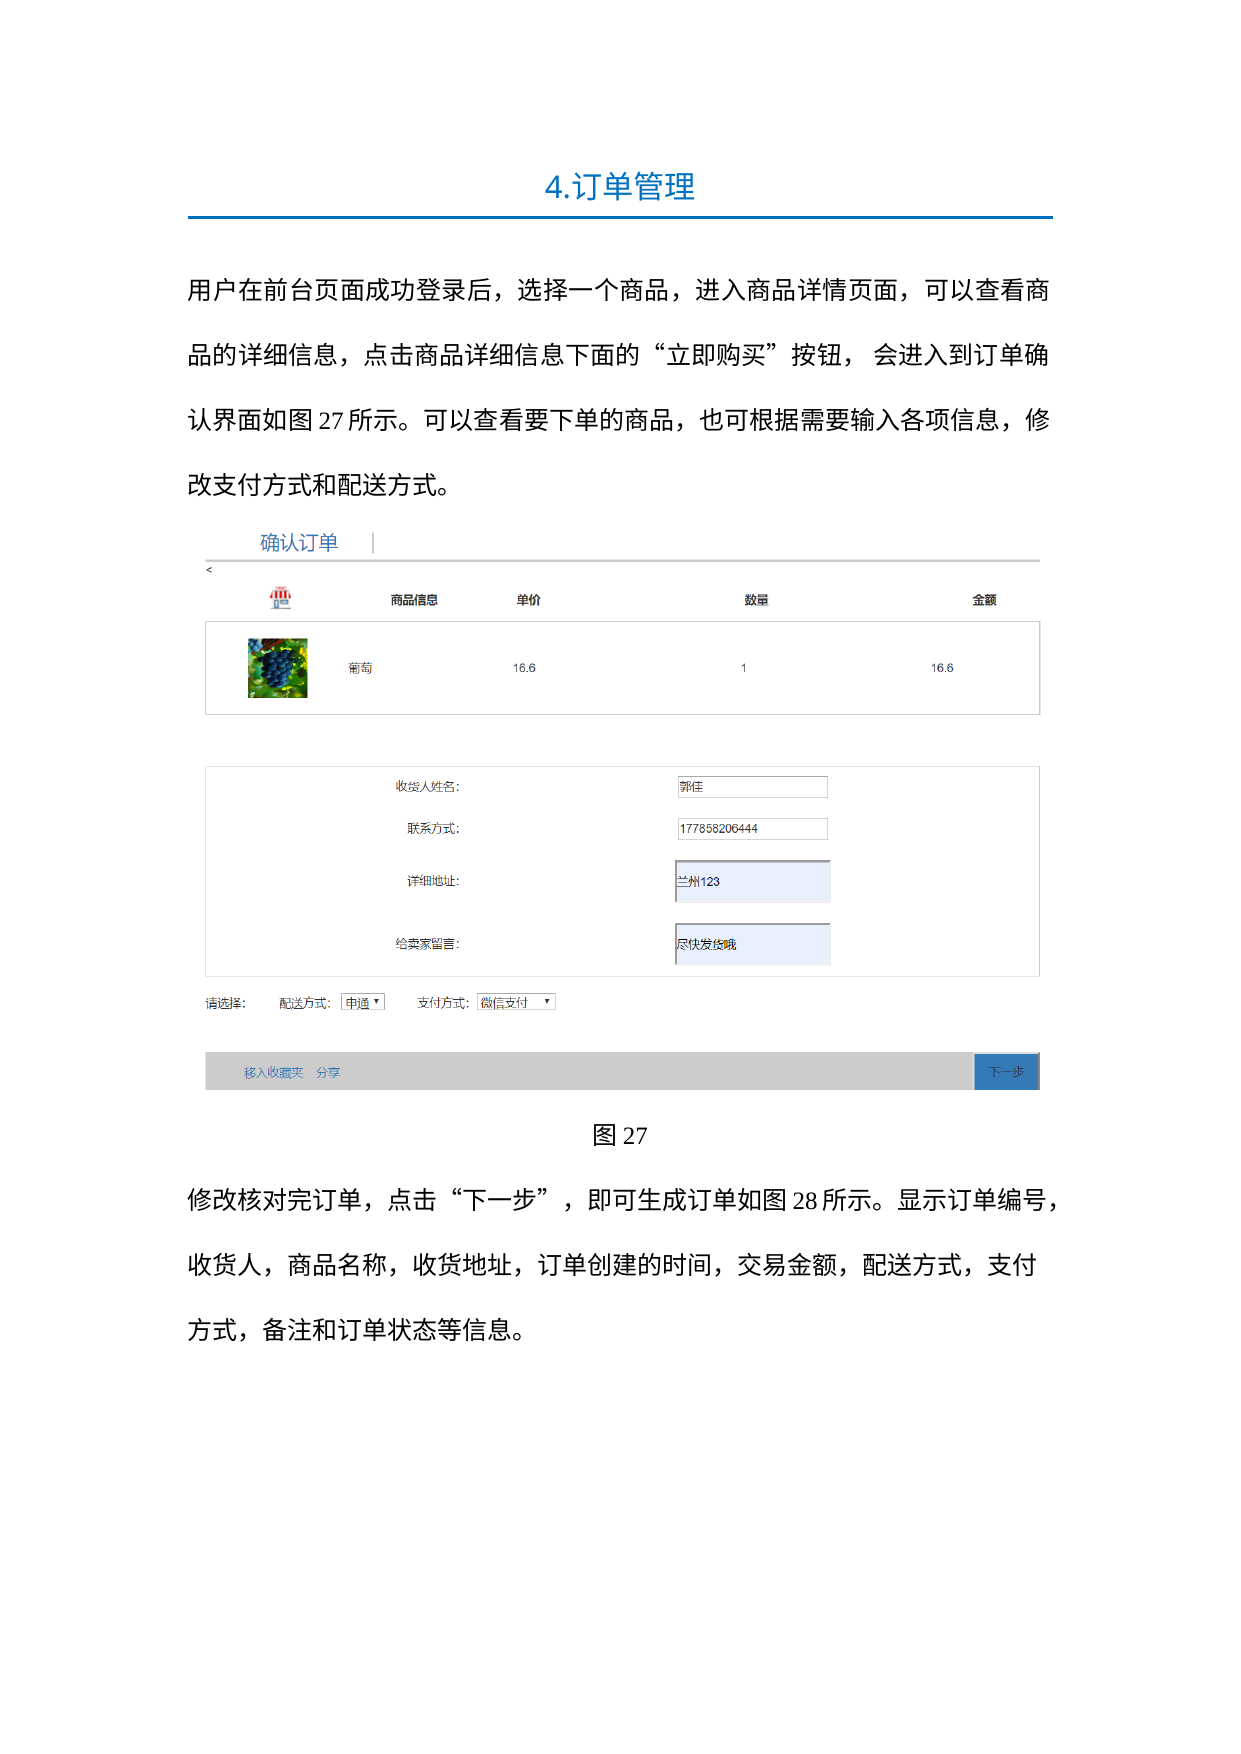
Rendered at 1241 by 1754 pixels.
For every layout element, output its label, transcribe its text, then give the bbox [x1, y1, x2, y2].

text 图27 [187, 1101, 1053, 1166]
subtitle 4.订单管理 [187, 162, 1053, 219]
text 用户在前台页面成功登录后，选择一个商品，进入商品详情页面，可以查看商品的详细信息，点击商品详细信息下面的“立即购买”按钮， 会进入到订单确认界面如图27所示。可以查看要下单的商品，也可根据需要输入各项信息，修改支付方式和配送方式。 [187, 256, 1053, 516]
text 修改核对完订单，点击“下一步”，即可生成订单如图28所示。显示订单编号，收货人，商品名称，收货地址，订单创建的时间，交易金额，配送方式，支付方式，备注和订单状态等信息。 [187, 1166, 1053, 1361]
picture [187, 516, 1053, 1090]
